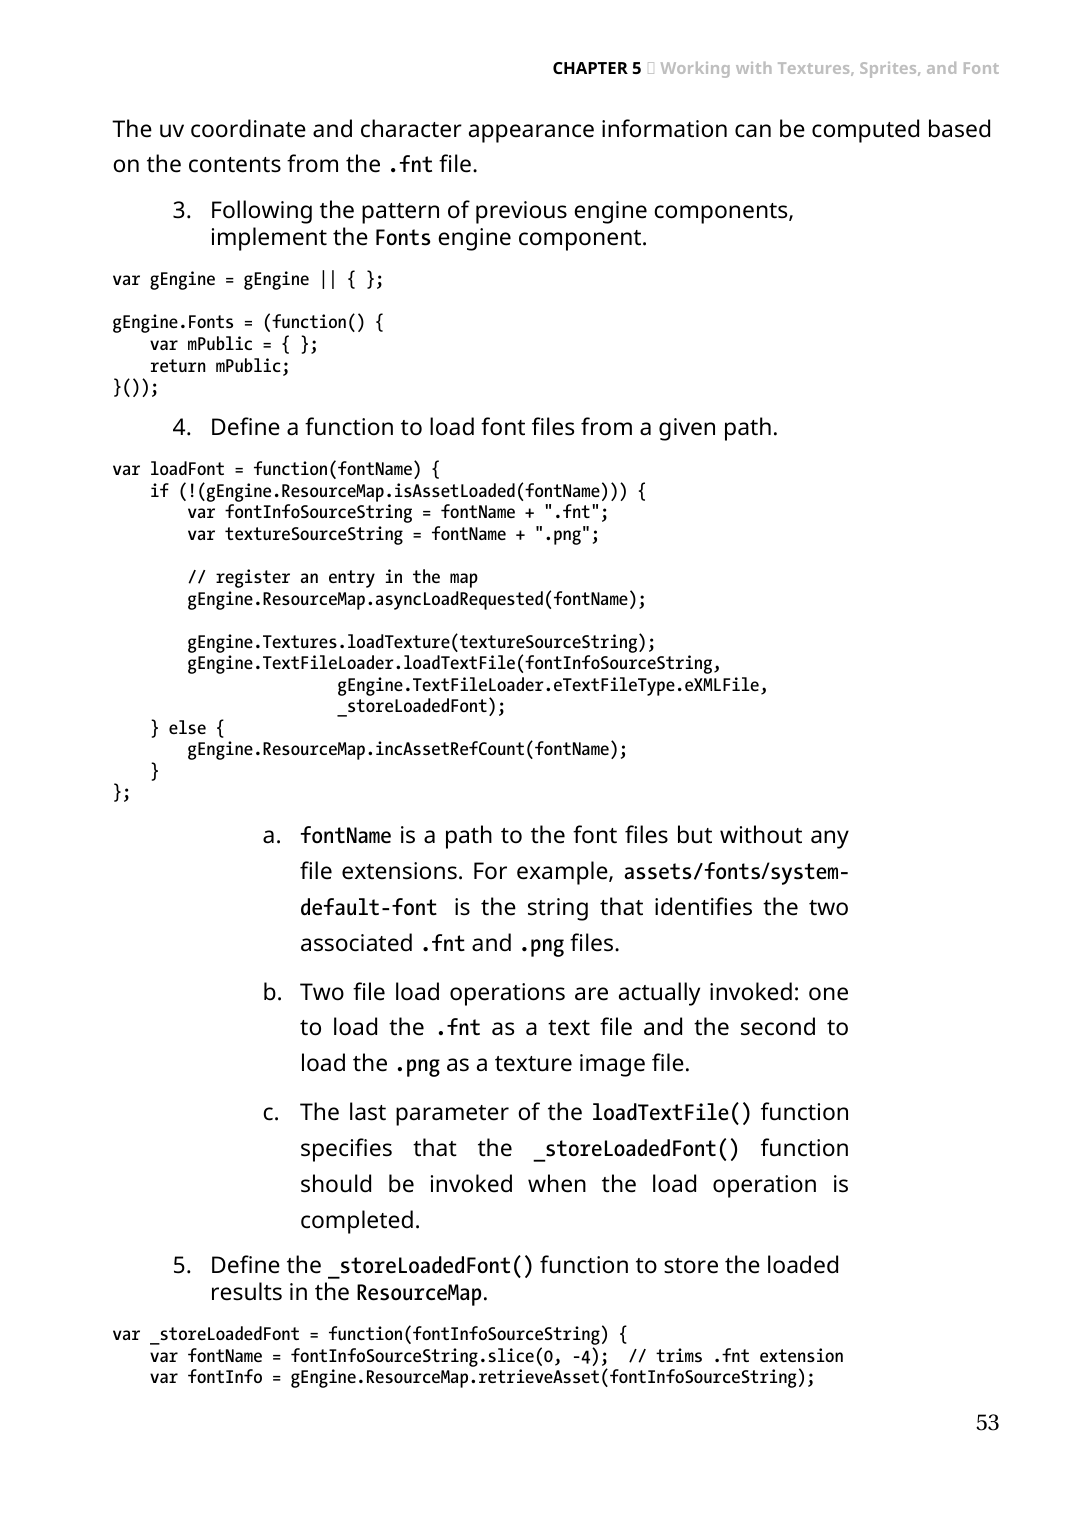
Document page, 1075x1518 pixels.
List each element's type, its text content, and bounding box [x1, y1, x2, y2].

text var mPublic = { }; [112, 337, 1000, 355]
text var loadFont = function(fontName) { [112, 462, 1000, 480]
text // register an entry in the map [112, 569, 1000, 588]
text gEngine.Textures.loadTexture(textureSourceString); [112, 634, 1000, 653]
text _storeLoadedFont); [112, 699, 1000, 718]
text } else { [112, 720, 1000, 739]
list Two file load operations are actually invoked: one to load the .fnt as a text file and the second to load the .png as a texture image file. [262, 975, 850, 1078]
text gEngine.Fonts = (function() { [112, 315, 1000, 334]
text return mPublic; [112, 358, 1000, 377]
text gEngine.TextFileLoader.loadTextFile(fontInfoSourceString, [112, 656, 1000, 674]
text if (!(gEngine.ResourceMap.isAssetLoaded(fontName))) { [112, 483, 1000, 502]
text var fontName = fontInfoSourceString.slice(0, -4); // trims .fnt extension [112, 1348, 1000, 1367]
text The uv coordinate and character appearance information can be computed based on the contents from the .fnt file. [112, 112, 1000, 180]
list Define the _storeLoadedFont() function to store the loaded results in the ResourceMap. [172, 1252, 910, 1306]
text gEngine.ResourceMap.incAssetRefCount(fontName); [112, 742, 1000, 761]
text } [112, 763, 1000, 782]
text }()); [112, 380, 1000, 398]
text var fontInfoSourceString = fontName + ".fnt"; [112, 505, 1000, 523]
list Define a function to load font files from a given path. [172, 414, 910, 441]
text }; [112, 785, 1000, 804]
list The last parameter of the loadTextFile() function specifies that the _storeLoadedFont() function should be invoked when the load operation is completed. [262, 1096, 850, 1235]
text var gEngine = gEngine || { }; [112, 272, 1000, 291]
text var fontInfo = gEngine.ResourceMap.retrieveAsset(fontInfoSourceString); [112, 1370, 1000, 1389]
text var _storeLoadedFont = function(fontInfoSourceString) { [112, 1327, 1000, 1346]
text gEngine.ResourceMap.asyncLoadRequested(fontName); [112, 591, 1000, 610]
text var textureSourceString = fontName + ".png"; [112, 526, 1000, 545]
list fontName is a path to the font files but without any file extensions. For example, assets/fonts/system-default-font is the string that identifies the two associated .fnt and .png files. [262, 819, 850, 958]
text gEngine.TextFileLoader.eTextFileType.eXMLFile, [112, 677, 1000, 696]
list Following the pattern of previous engine components, implement the Fonts engine component. [172, 197, 910, 251]
